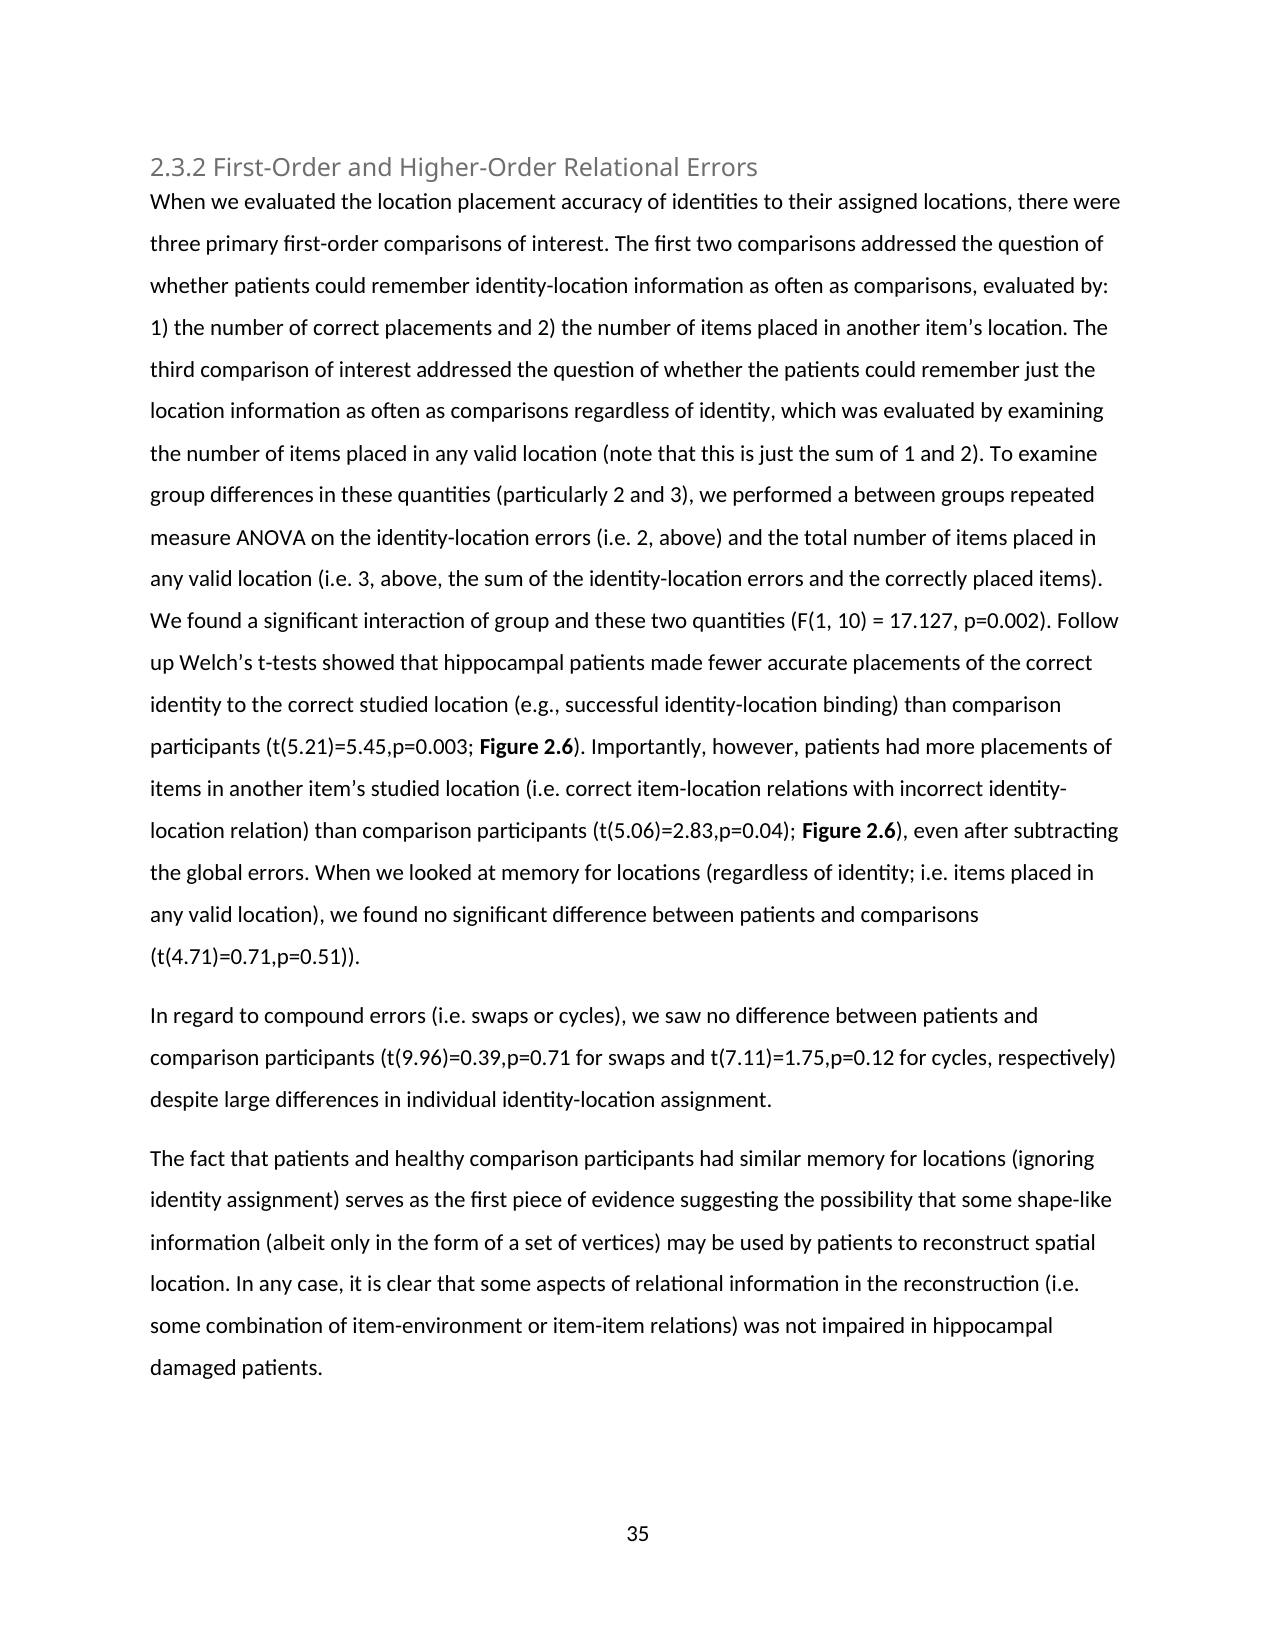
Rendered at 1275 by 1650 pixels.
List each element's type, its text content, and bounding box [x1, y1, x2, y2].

text In regard to compound errors (i.e. swaps or cycles), we saw no difference between patients and comparison participants (t(9.96)=0.39,p=0.71 for swaps and t(7.11)=1.75,p=0.12 for cycles, respectively) despite large differences in individual identity-location assignment. [150, 1001, 1125, 1113]
text When we evaluated the location placement accuracy of identities to their assigned locations, there were three primary first-order comparisons of interest. The first two comparisons addressed the question of whether patients could remember identity-location information as often as comparisons, evaluated by: 1) the number of correct placements and 2) the number of items placed in another item’s location. The third comparison of interest addressed the question of whether the patients could remember just the location information as often as comparisons regardless of identity, which was evaluated by examining the number of items placed in any valid location (note that this is just the sum of 1 and 2). To examine group differences in these quantities (particularly 2 and 3), we performed a between groups repeated measure ANOVA on the identity-location errors (i.e. 2, above) and the total number of items placed in any valid location (i.e. 3, above, the sum of the identity-location errors and the correctly placed items). We found a significant interaction of group and these two quantities (F(1, 10) = 17.127, p=0.002). Follow up Welch’s t-tests showed that hippocampal patients made fewer accurate placements of the correct identity to the correct studied location (e.g., successful identity-location binding) than comparison participants (t(5.21)=5.45,p=0.003; Figure 2.6). Importantly, however, patients had more placements of items in another item’s studied location (i.e. correct item-location relations with incorrect identity-location relation) than comparison participants (t(5.06)=2.83,p=0.04); Figure 2.6), even after subtracting the global errors. When we looked at memory for locations (regardless of identity; i.e. items placed in any valid location), we found no significant difference between patients and comparisons (t(4.71)=0.71,p=0.51)). [150, 187, 1125, 970]
text The fact that patients and healthy comparison participants had similar memory for locations (ignoring identity assignment) serves as the first piece of evidence suggesting the possibility that some shape-like information (albeit only in the form of a set of vertices) may be used by patients to reconstruct spatial location. In any case, it is clear that some aspects of relational information in the reconstruction (i.e. some combination of item-environment or item-item relations) was not impaired in hippocampal damaged patients. [150, 1144, 1125, 1382]
subtitle 2.3.2 First-Order and Higher-Order Relational Errors [150, 150, 1125, 184]
